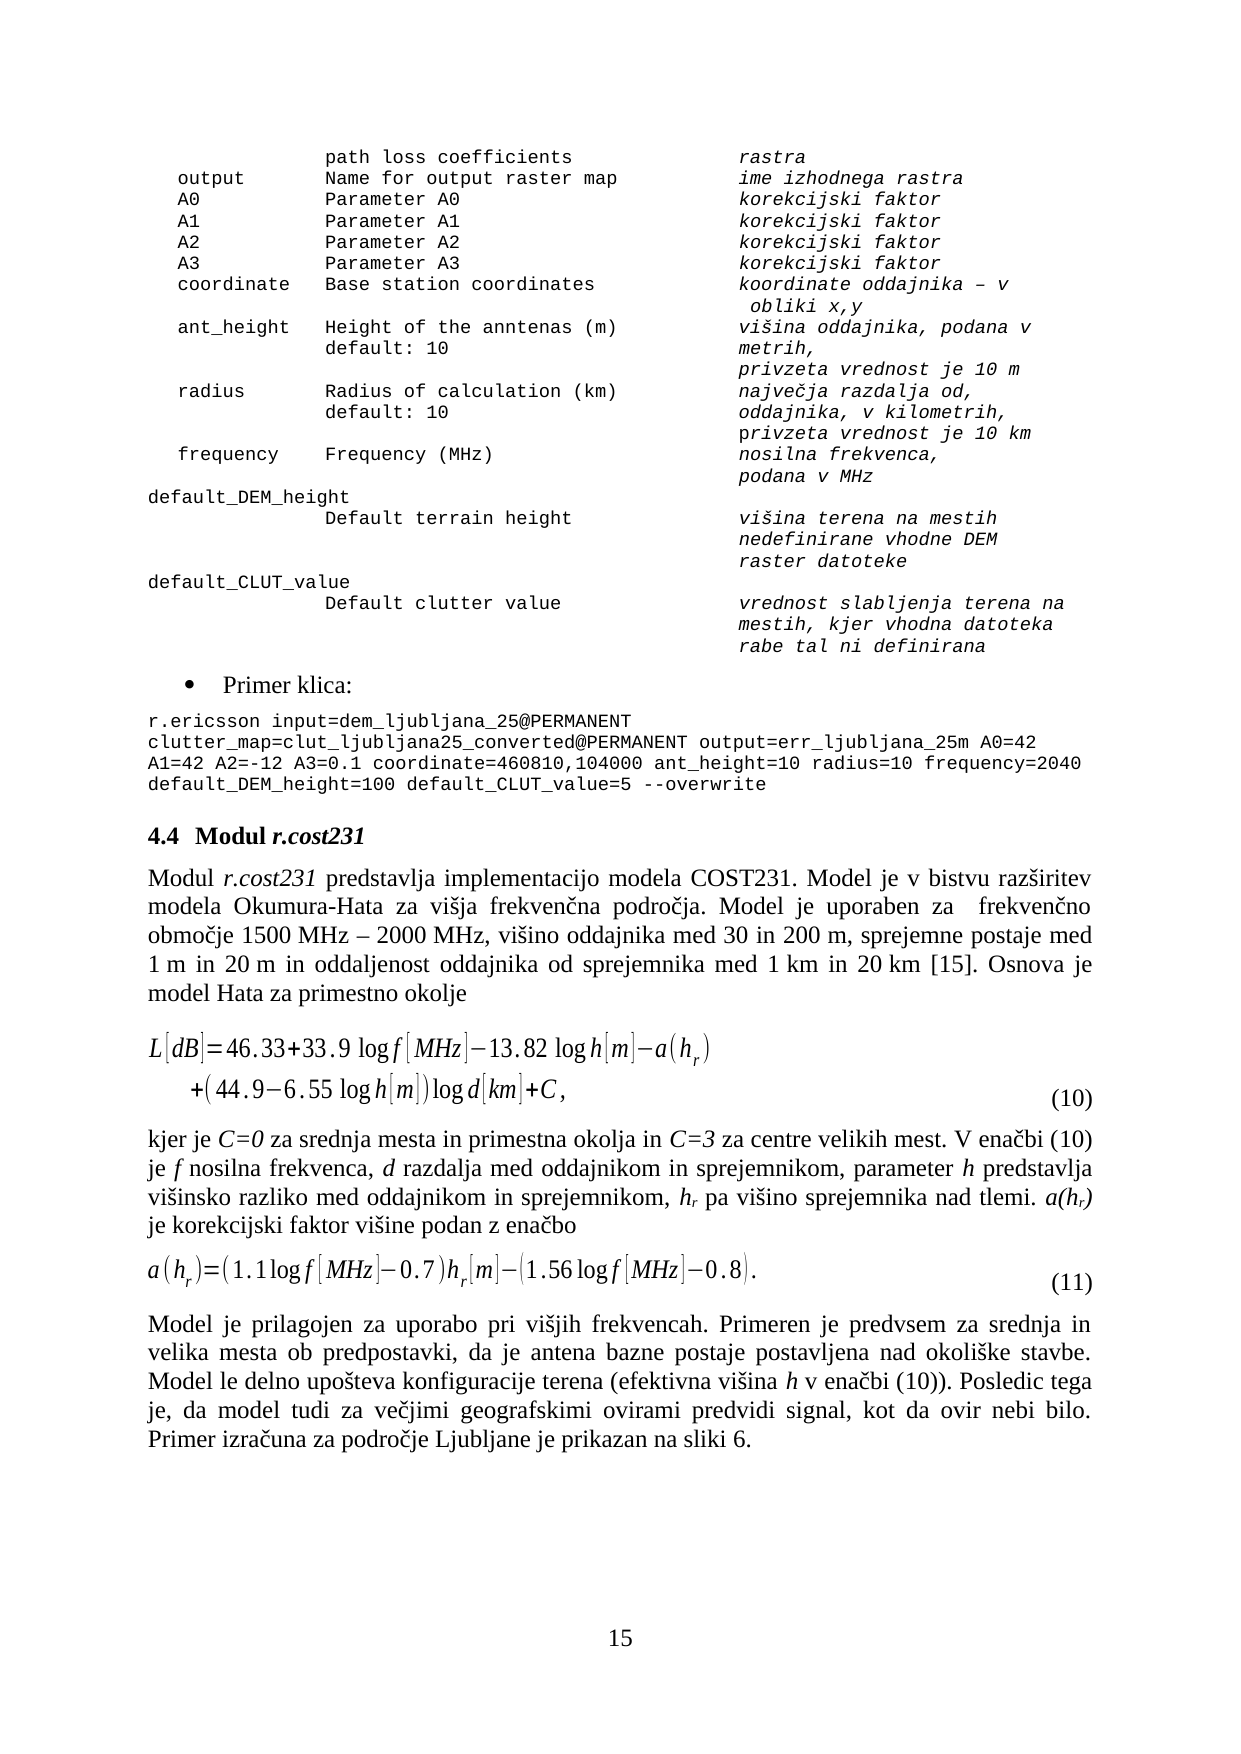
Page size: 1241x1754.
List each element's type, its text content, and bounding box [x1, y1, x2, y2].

text privzeta vrednost je 10 km [148, 424, 1092, 445]
text A3 Parameter A3 korekcijski faktor [148, 254, 1092, 275]
text mestih, kjer vhodna datoteka [148, 615, 1092, 636]
text path loss coefficients rastra [148, 148, 1092, 169]
text frequency Frequency (MHz) nosilna frekvenca, [148, 445, 1092, 466]
text ant_height Height of the anntenas (m) višina oddajnika, podana v [148, 318, 1092, 339]
text A1 Parameter A1 korekcijski faktor [148, 211, 1092, 233]
text A2 Parameter A2 korekcijski faktor [148, 233, 1092, 254]
text default: 10 metrih, [148, 339, 1092, 360]
list Primer klica: [185, 670, 1092, 699]
text Modul r.cost231 predstavlja implementacijo modela COST231. Model je v bistvu razširitev modela Okumura-Hata za višja frekvenčna področja. Model je uporaben za frekvenčno območje 1500 MHz – 2000 MHz, višino oddajnika med 30 in 200 m, sprejemne postaje med 1 m in 20 m in oddaljenost oddajnika od sprejemnika med 1 km in 20 km [15]. Osnova je model Hata za primestno okolje [148, 863, 1092, 1006]
text radius Radius of calculation (km) največja razdalja od, [148, 381, 1092, 403]
text Default terrain height višina terena na mestih [148, 509, 1092, 530]
text A0 Parameter A0 korekcijski faktor [148, 190, 1092, 211]
text default: 10 oddajnika, v kilometrih, [148, 403, 1092, 424]
text privzeta vrednost je 10 m [148, 360, 1092, 381]
text output Name for output raster map ime izhodnega rastra [148, 169, 1092, 190]
text podana v MHz [148, 466, 1092, 488]
text default_DEM_height [148, 488, 1092, 509]
subtitle Modul r.cost231 [148, 821, 1092, 850]
text rabe tal ni definirana [148, 636, 1092, 658]
text nedefinirane vhodne DEM [148, 530, 1092, 551]
text r.ericsson input=dem_ljubljana_25@PERMANENT clutter_map=clut_ljubljana25_converted@PERMANENT output=err_ljubljana_25m A0=42 A1=42 A2=-12 A3=0.1 coordinate=460810,104000 ant_height=10 radius=10 frequency=2040 default_DEM_height=100 default_CLUT_value=5 --overwrite [148, 711, 1092, 796]
text coordinate Base station coordinates koordinate oddajnika – v [148, 275, 1092, 296]
text default_CLUT_value [148, 573, 1092, 594]
text raster datoteke [148, 551, 1092, 573]
text Default clutter value vrednost slabljenja terena na [148, 594, 1092, 615]
text obliki x,y [148, 296, 1092, 318]
